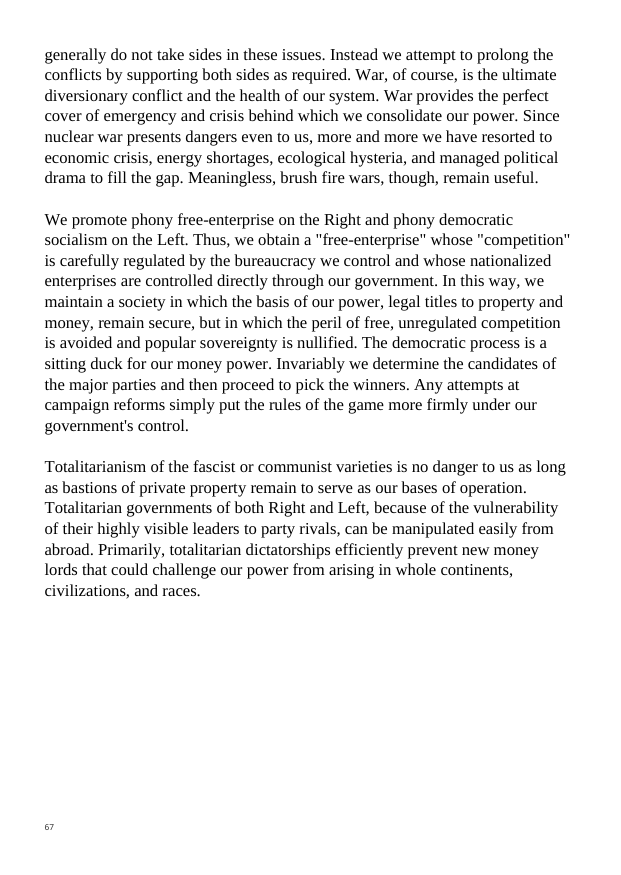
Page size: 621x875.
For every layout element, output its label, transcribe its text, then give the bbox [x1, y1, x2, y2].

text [44, 44, 576, 187]
text We promote phony free-enterprise on the Right and phony democratic socialism on the Left. Thus, we obtain a "free-enterprise" whose "competition" is carefully regulated by the bureaucracy we control and whose nationalized enterprises are controlled directly through our government. In this way, we maintain a society in which the basis of our power, legal titles to property and money, remain secure, but in which the peril of free, unregulated competition is avoided and popular sovereignty is nullified. The democratic process is a sitting duck for our money power. Invariably we determine the candidates of the major parties and then proceed to pick the winners. Any attempts at campaign reforms simply put the rules of the game more firmly under our government's control. [44, 209, 576, 435]
text Totalitarianism of the fascist or communist varieties is no danger to us as long as bastions of private property remain to serve as our bases of operation. Totalitarian governments of both Right and Left, because of the vulnerability of their highly visible leaders to party rivals, can be manipulated easily from abroad. Primarily, totalitarian dictatorships efficiently prevent new money lords that could challenge our power from arising in whole continents, civilizations, and races. [44, 457, 576, 600]
